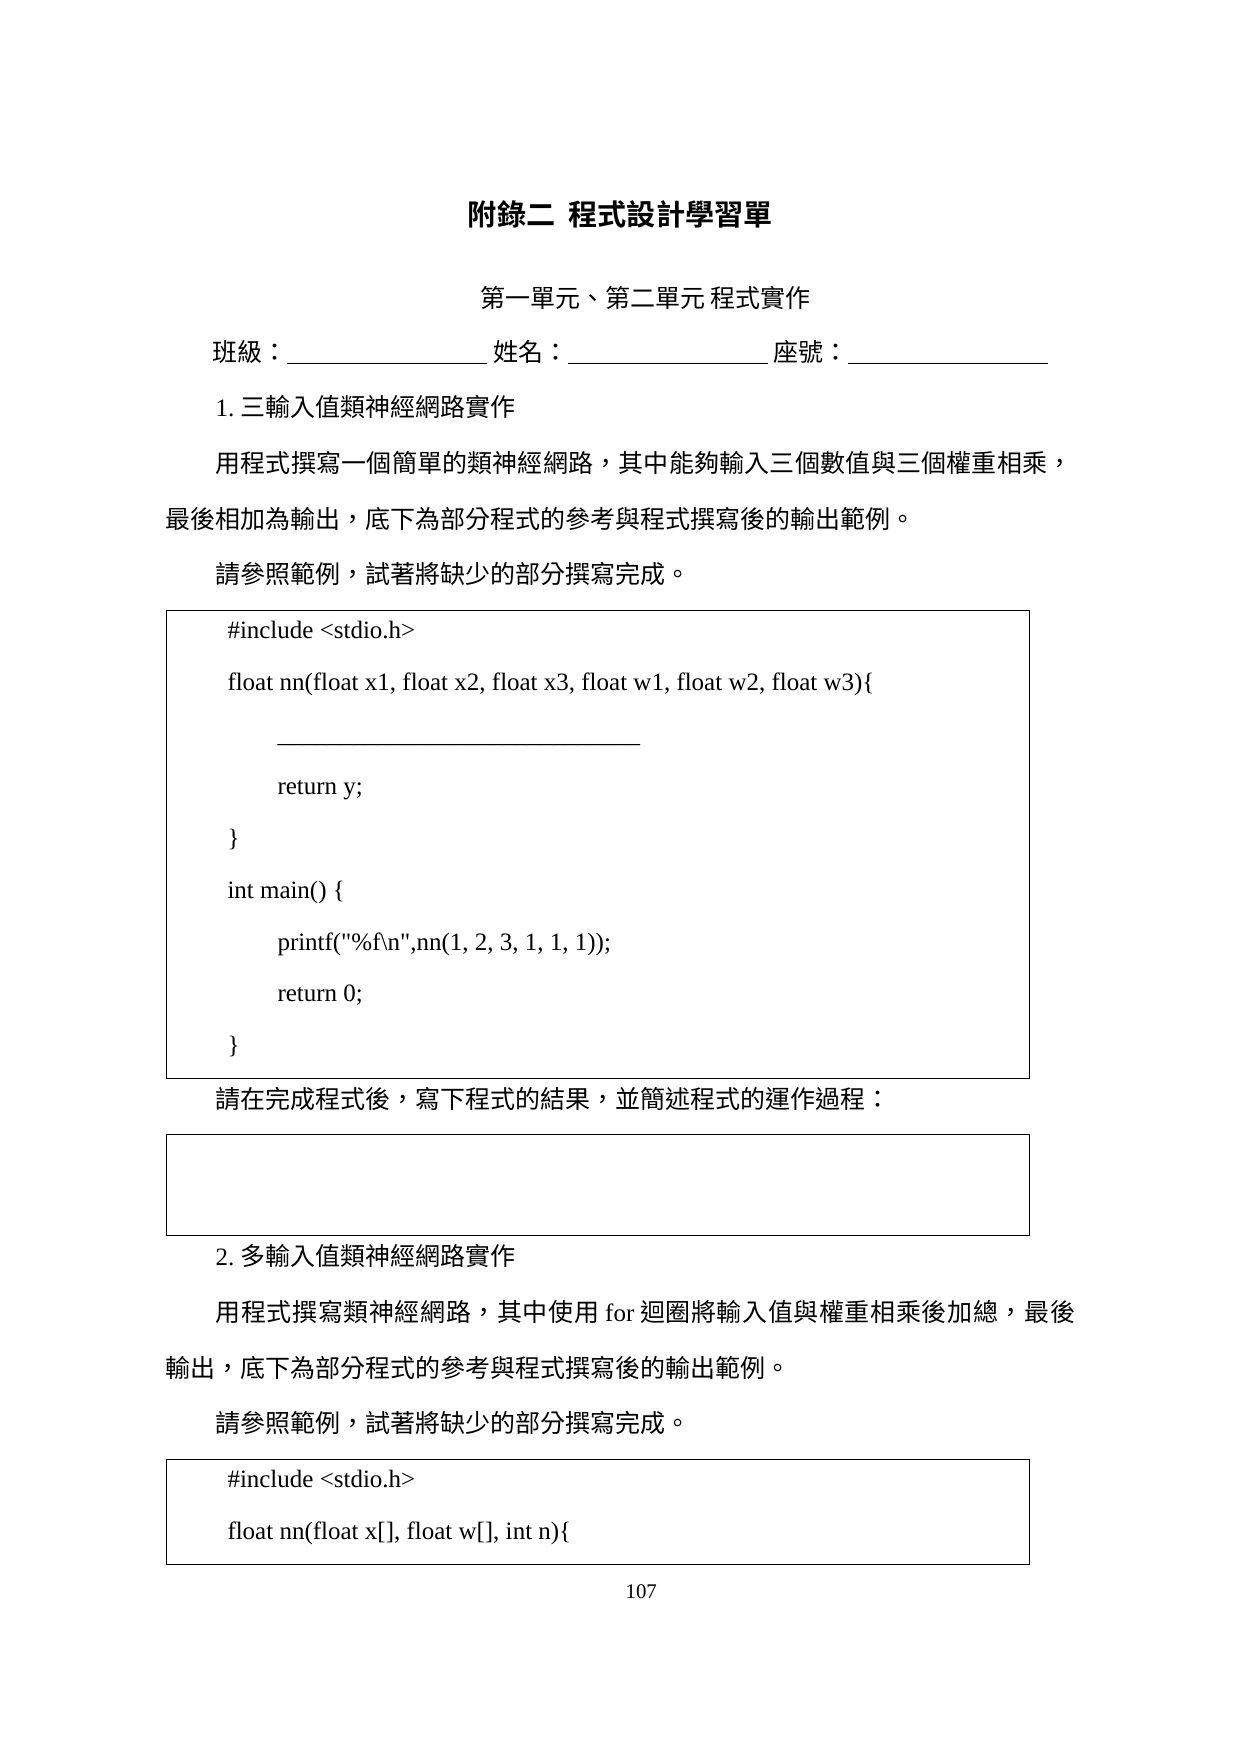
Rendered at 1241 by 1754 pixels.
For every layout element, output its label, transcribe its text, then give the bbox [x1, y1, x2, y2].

title 附錄二 程式設計學習單 [165, 176, 1075, 251]
text 用程式撰寫一個簡單的類神經網路，其中能夠輸入三個數值與三個權重相乘，最後相加為輸出，底下為部分程式的參考與程式撰寫後的輸出範例。 [165, 442, 1075, 536]
text 第一單元、第二單元 程式實作 [165, 278, 1075, 314]
text 2. 多輸入值類神經網路實作 [165, 1236, 1075, 1273]
text 請參照範例，試著將缺少的部分撰寫完成。 [165, 554, 1075, 592]
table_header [167, 1460, 1029, 1564]
table_header #include <stdio.h> float nn(float x1, float x2, float x3, float w1, float w2, float w3){ _____________________________ return y; } int main() { printf("%f\n",nn(1, 2, 3, 1, 1, 1)); return 0; } [167, 611, 1029, 1078]
text 1. 三輸入值類神經網路實作 [165, 387, 1075, 424]
table_header [167, 1135, 1029, 1235]
text 請參照範例，試著將缺少的部分撰寫完成。 [165, 1403, 1075, 1441]
text 用程式撰寫類神經網路，其中使用for迴圈將輸入值與權重相乘後加總，最後輸出，底下為部分程式的參考與程式撰寫後的輸出範例。 [165, 1291, 1075, 1385]
text 請在完成程式後，寫下程式的結果，並簡述程式的運作過程： [165, 1079, 1075, 1116]
text 班級：＿＿＿＿＿＿＿＿ 姓名：＿＿＿＿＿＿＿＿ 座號：＿＿＿＿＿＿＿＿ [165, 332, 1075, 369]
